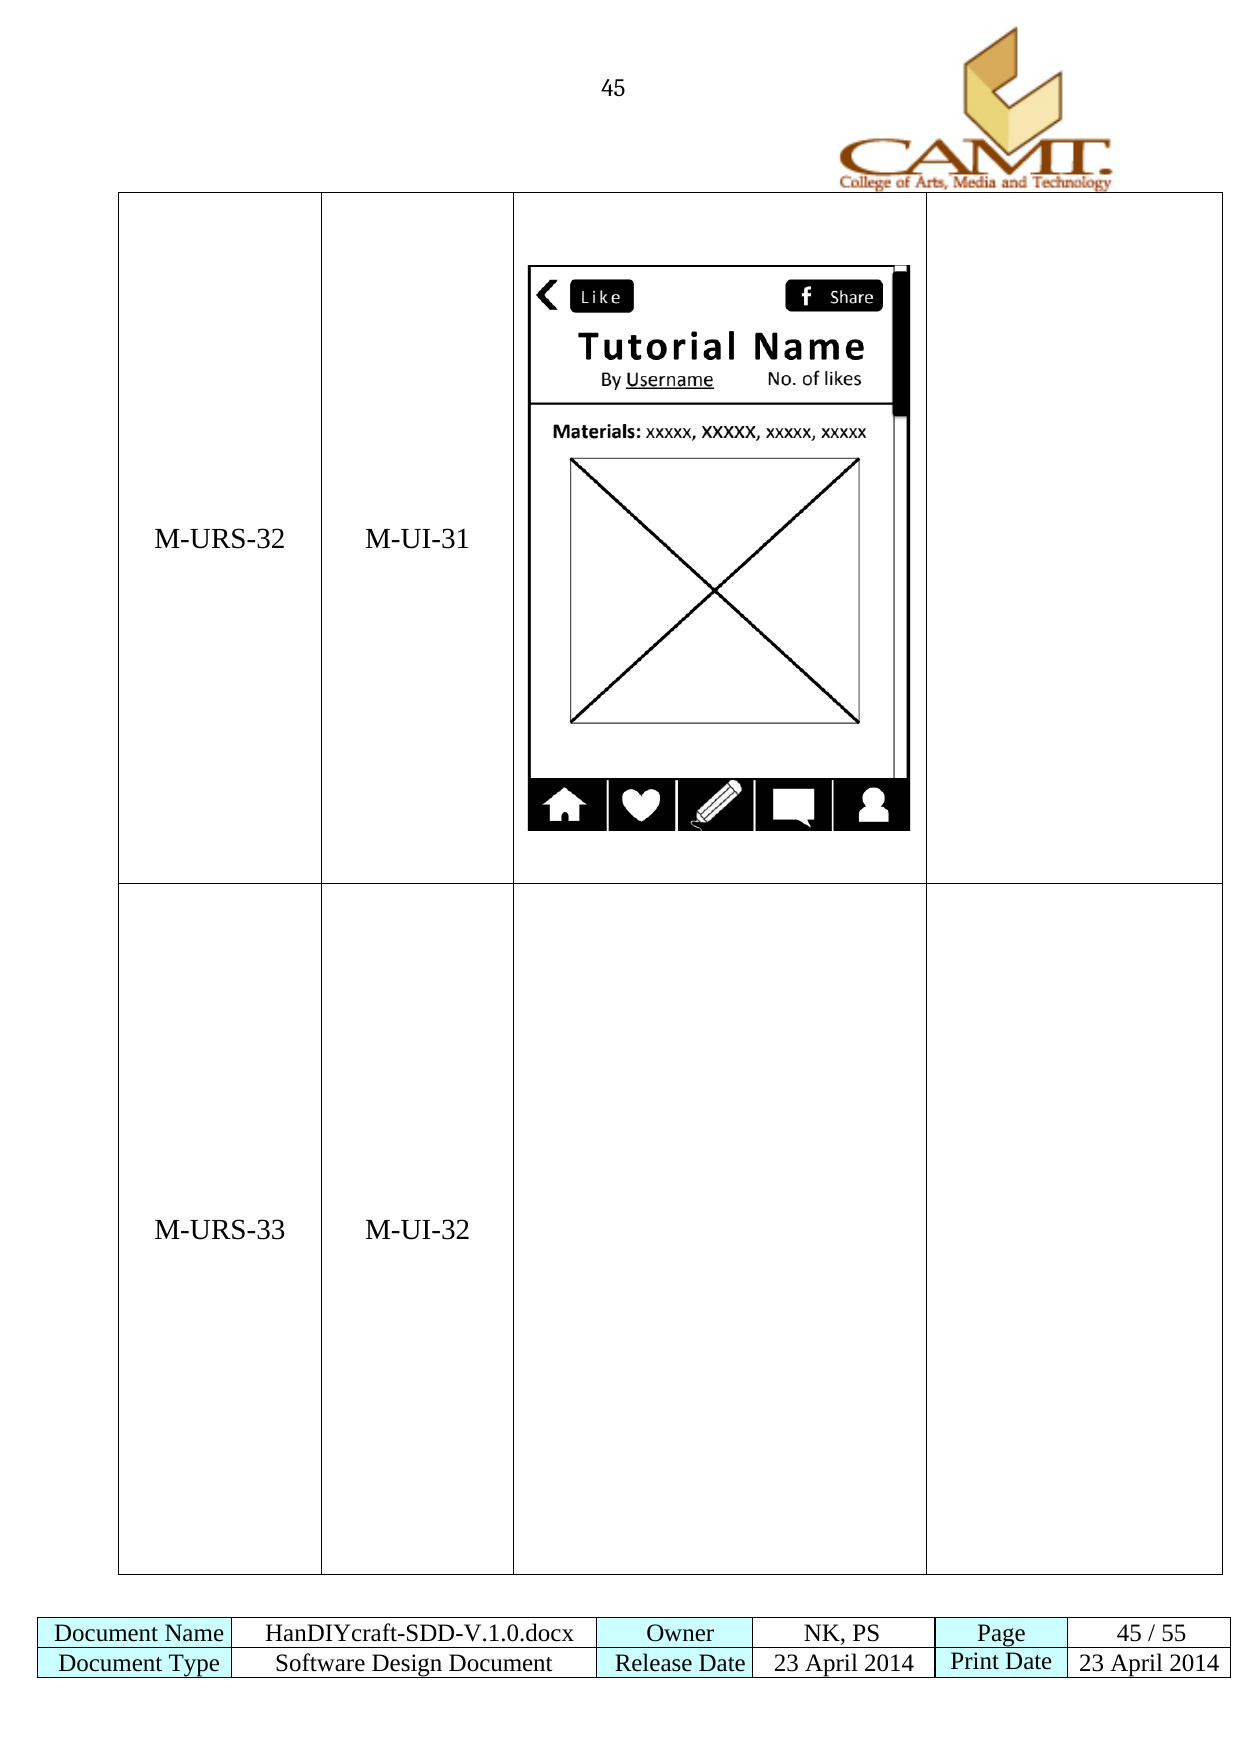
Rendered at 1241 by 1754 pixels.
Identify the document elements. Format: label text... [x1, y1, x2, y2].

table_cell M-URS-32 [119, 193, 321, 883]
table_cell [927, 193, 1222, 883]
table_cell M-UI-31 [322, 193, 513, 883]
table_cell M-URS-33 [119, 884, 321, 1574]
table_cell [514, 193, 926, 883]
table_cell [927, 884, 1222, 1574]
table_cell [514, 884, 926, 1574]
table_cell M-UI-32 [322, 884, 513, 1574]
picture [755, 18, 1221, 192]
